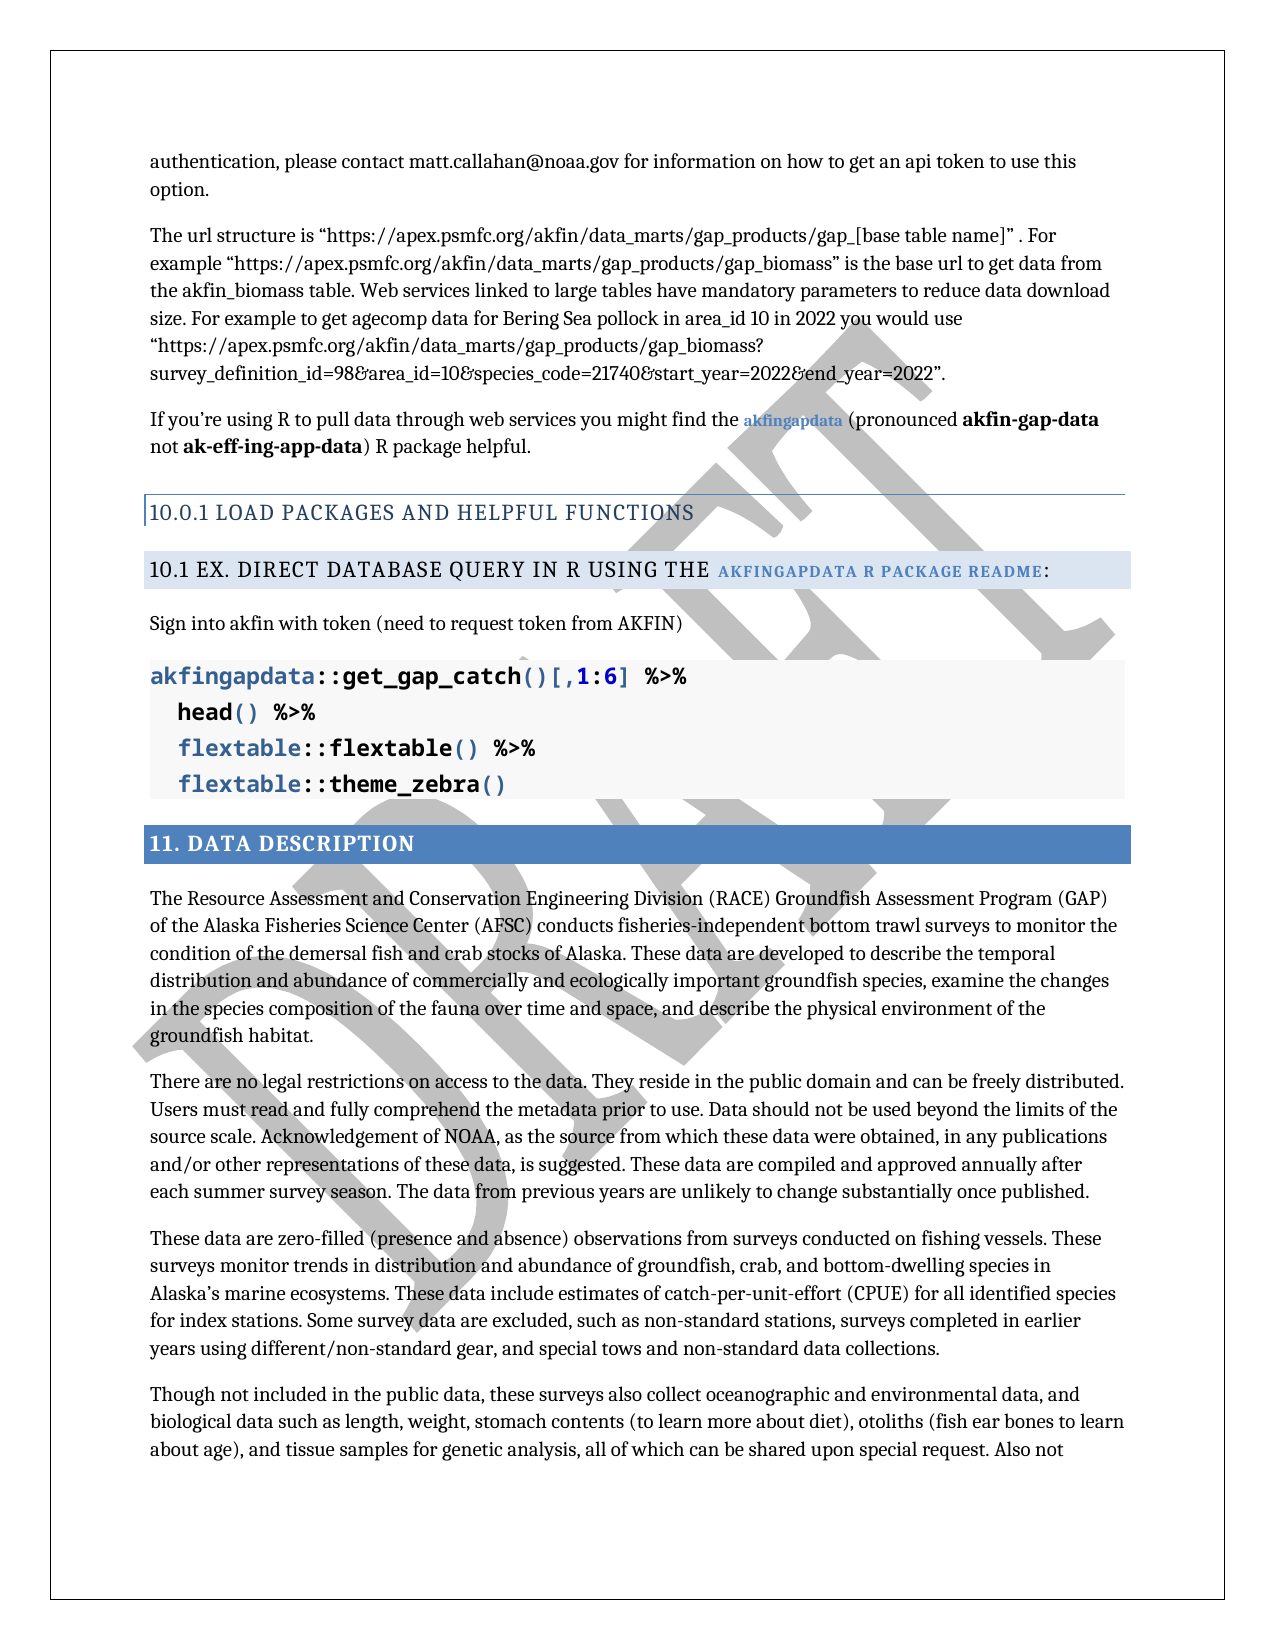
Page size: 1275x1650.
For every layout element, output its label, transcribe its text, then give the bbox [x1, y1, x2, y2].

text The Resource Assessment and Conservation Engineering Division (RACE) Groundfish Assessment Program (GAP) of the Alaska Fisheries Science Center (AFSC) conducts fisheries-independent bottom trawl surveys to monitor the condition of the demersal fish and crab stocks of Alaska. These data are developed to describe the temporal distribution and abundance of commercially and ecologically important groundfish species, examine the changes in the species composition of the fauna over time and space, and describe the physical environment of the groundfish habitat. [150, 886, 1125, 1048]
text Sign into akfin with token (need to request token from AKFIN) [150, 612, 1125, 636]
text These data are zero-filled (presence and absence) observations from surveys conducted on fishing vessels. These surveys monitor trends in distribution and abundance of groundfish, crab, and bottom-dwelling species in Alaska’s marine ecosystems. These data include estimates of catch-per-unit-effort (CPUE) for all identified species for index stations. Some survey data are excluded, such as non-standard stations, surveys completed in earlier years using different/non-standard gear, and special tows and non-standard data collections. [150, 1226, 1125, 1360]
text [150, 150, 1125, 201]
subtitle 10.0.1 Load packages and helpful functions [146, 495, 1125, 526]
subtitle 10.1 Ex. Direct database query in R using the akfingapdata R package README: [150, 557, 1125, 583]
text There are no legal restrictions on access to the data. They reside in the public domain and can be freely distributed. Users must read and fully comprehend the metadata prior to use. Data should not be used beyond the limits of the source scale. Acknowledgement of NOAA, as the source from which these data were obtained, in any publications and/or other representations of these data, is suggested. These data are compiled and approved annually after each summer survey season. The data from previous years are unlikely to change substantially once published. [150, 1070, 1125, 1204]
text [150, 1383, 1125, 1462]
subtitle 11. Data description [150, 831, 1125, 857]
text If you’re using R to pull data through web services you might find the akfingapdata (pronounced akfin-gap-data not ak-eff-ing-app-data) R package helpful. [150, 407, 1125, 459]
text akfingapdata::get_gap_catch()[,1:6] %>% head() %>% flextable::flextable() %>% flextable::theme_zebra() [150, 660, 1125, 799]
text The url structure is “https://apex.psmfc.org/akfin/data_marts/gap_products/gap_[base table name]” . For example “https://apex.psmfc.org/akfin/data_marts/gap_products/gap_biomass” is the base url to get data from the akfin_biomass table. Web services linked to large tables have mandatory parameters to reduce data download size. For example to get agecomp data for Bering Sea pollock in area_id 10 in 2022 you would use “https://apex.psmfc.org/akfin/data_marts/gap_products/gap_biomass?survey_definition_id=98&area_id=10&species_code=21740&start_year=2022&end_year=2022”. [150, 224, 1125, 385]
